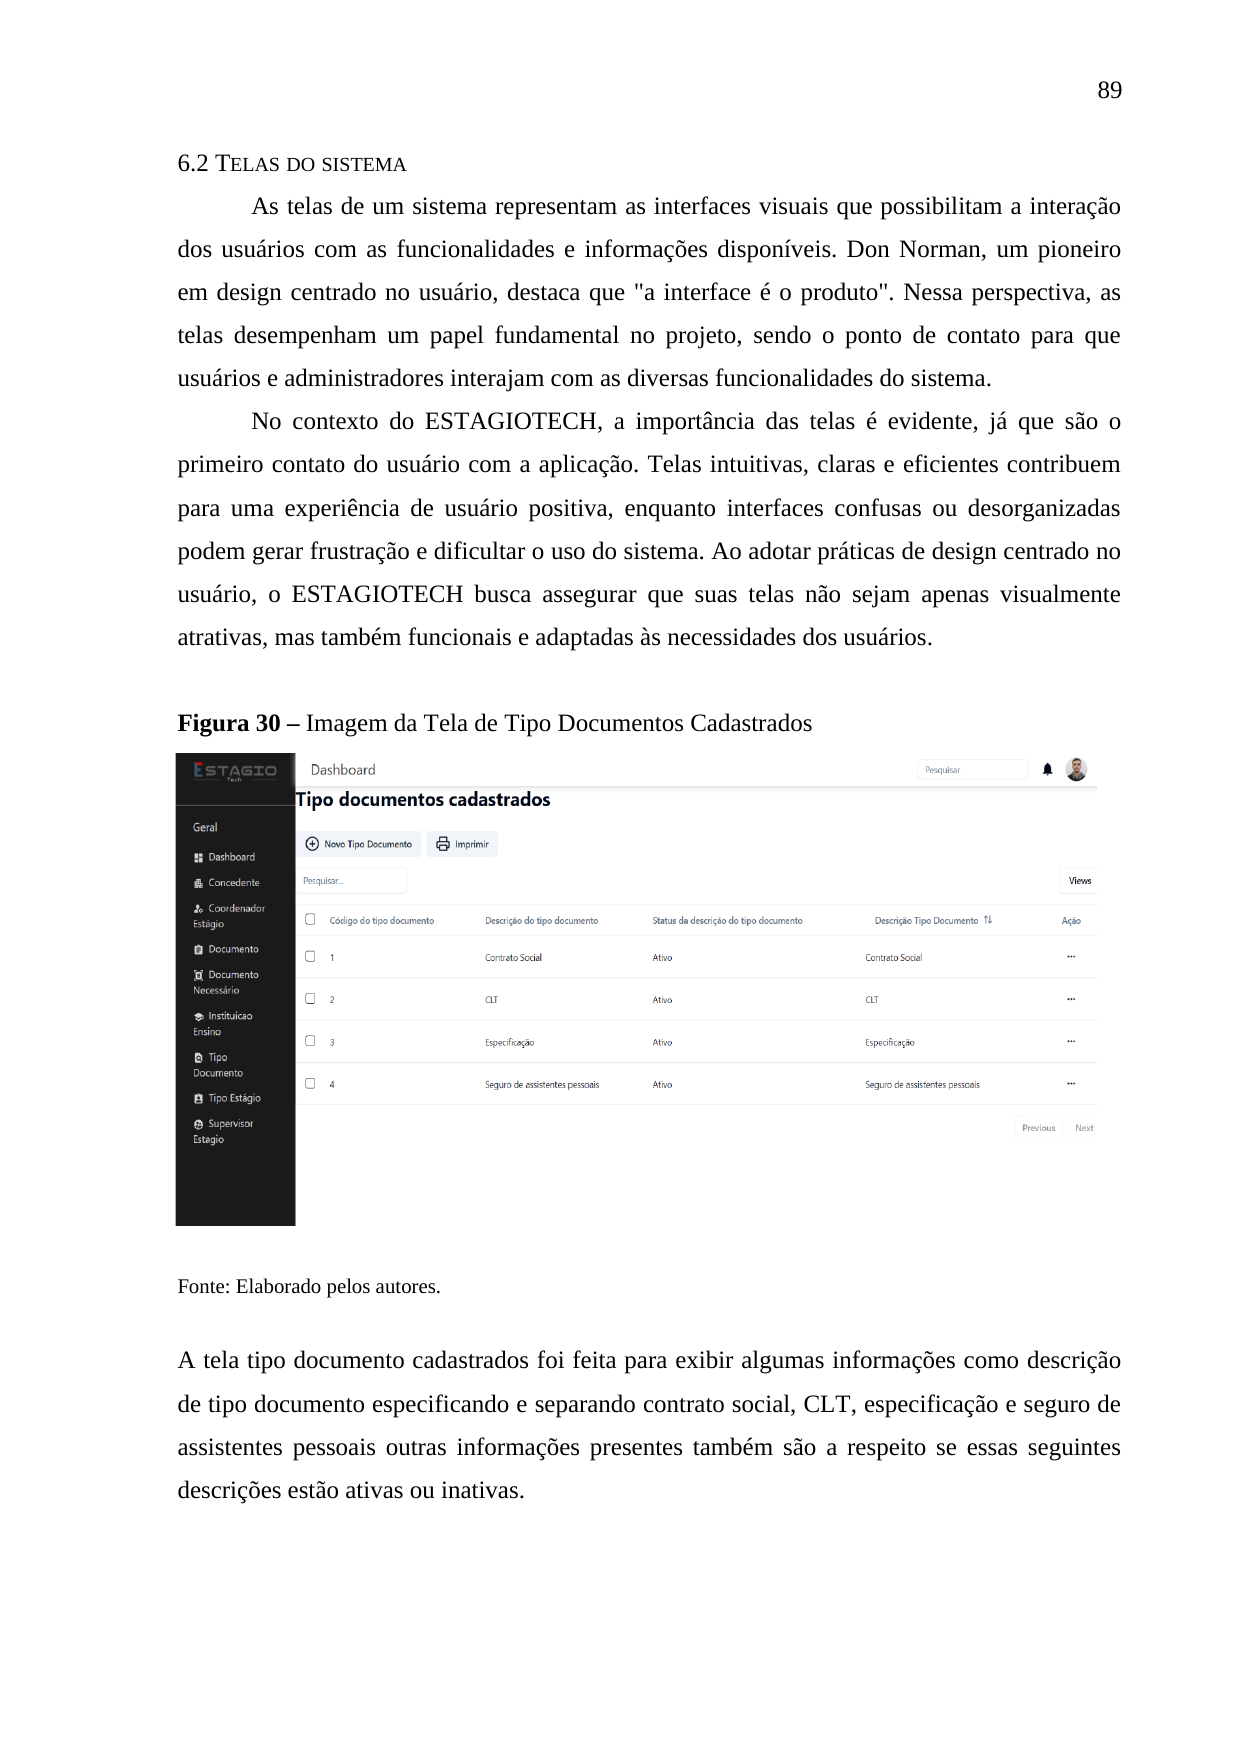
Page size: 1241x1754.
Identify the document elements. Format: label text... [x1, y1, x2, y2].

text A tela tipo documento cadastrados foi feita para exibir algumas informações como descrição de tipo documento especificando e separando contrato social, CLT, especificação e seguro de assistentes pessoais outras informações presentes também são a respeito se essas seguintes descrições estão ativas ou inativas. [177, 1346, 1122, 1504]
text Figura 30 – Imagem da Tela de Tipo Documentos Cadastrados [177, 708, 1122, 737]
text No contexto do ESTAGIOTECH, a importância das telas é evidente, já que são o primeiro contato do usuário com a aplicação. Telas intuitivas, claras e eficientes contribuem para uma experiência de usuário positiva, enquanto interfaces confusas ou desorganizadas podem gerar frustração e dificultar o uso do sistema. Ao adotar práticas de design centrado no usuário, o ESTAGIOTECH busca assegurar que suas telas não sejam apenas visualmente atrativas, mas também funcionais e adaptadas às necessidades dos usuários. [177, 406, 1122, 651]
picture [175, 753, 1098, 1226]
text As telas de um sistema representam as interfaces visuais que possibilitam a interação dos usuários com as funcionalidades e informações disponíveis. Don Norman, um pioneiro em design centrado no usuário, destaca que "a interface é o produto". Nessa perspectiva, as telas desempenham um papel fundamental no projeto, sendo o ponto de contato para que usuários e administradores interajam com as diversas funcionalidades do sistema. [177, 191, 1122, 392]
text Fonte: Elaborado pelos autores. [177, 1273, 1122, 1298]
subtitle 6.2 Telas do sistema [177, 148, 1122, 176]
